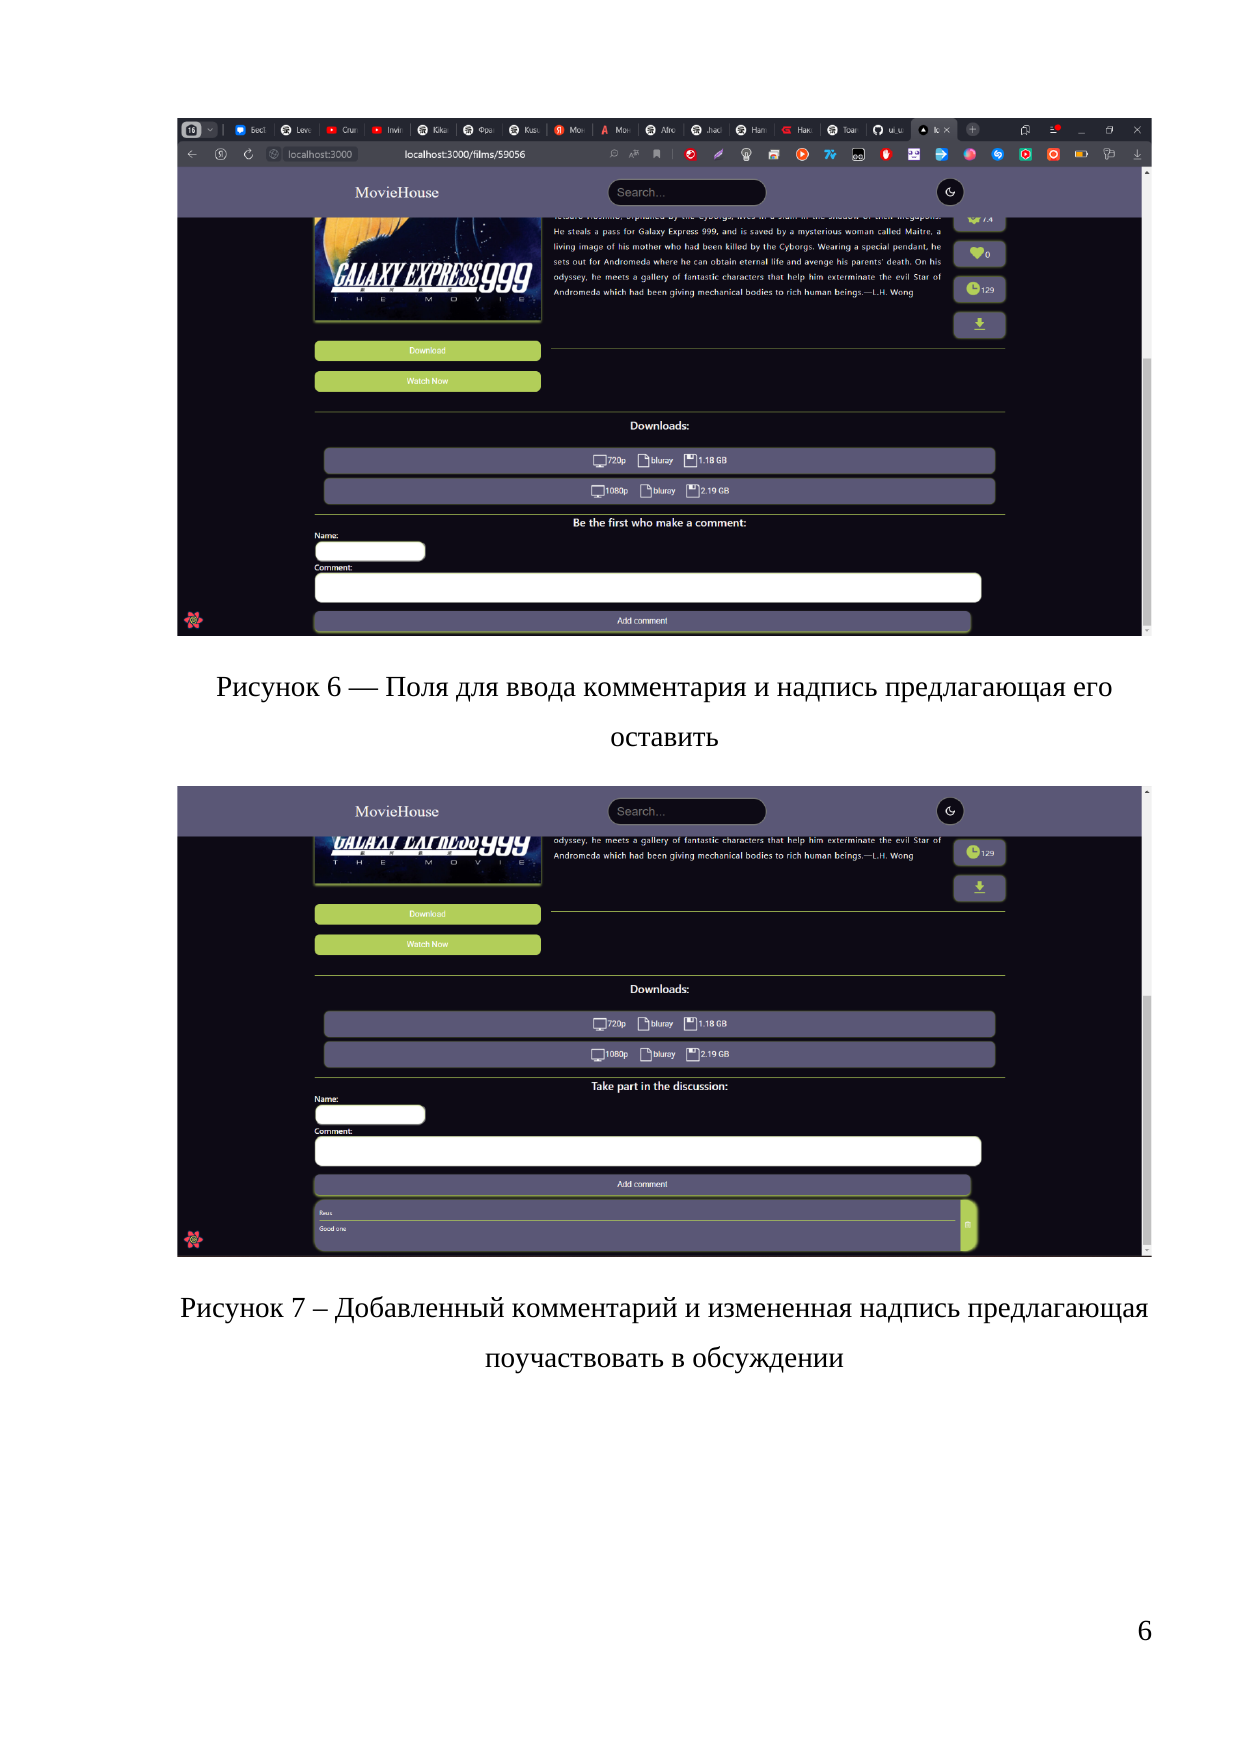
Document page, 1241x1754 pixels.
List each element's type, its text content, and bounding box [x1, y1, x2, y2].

text Рисунок 6 — Поля для ввода комментария и надпись предлагающая его оставить [177, 669, 1152, 753]
picture [177, 786, 1152, 1257]
text Рисунок 7 – Добавленный комментарий и измененная надпись предлагающая поучаствовать в обсуждении [177, 1290, 1152, 1374]
picture [177, 118, 1152, 636]
